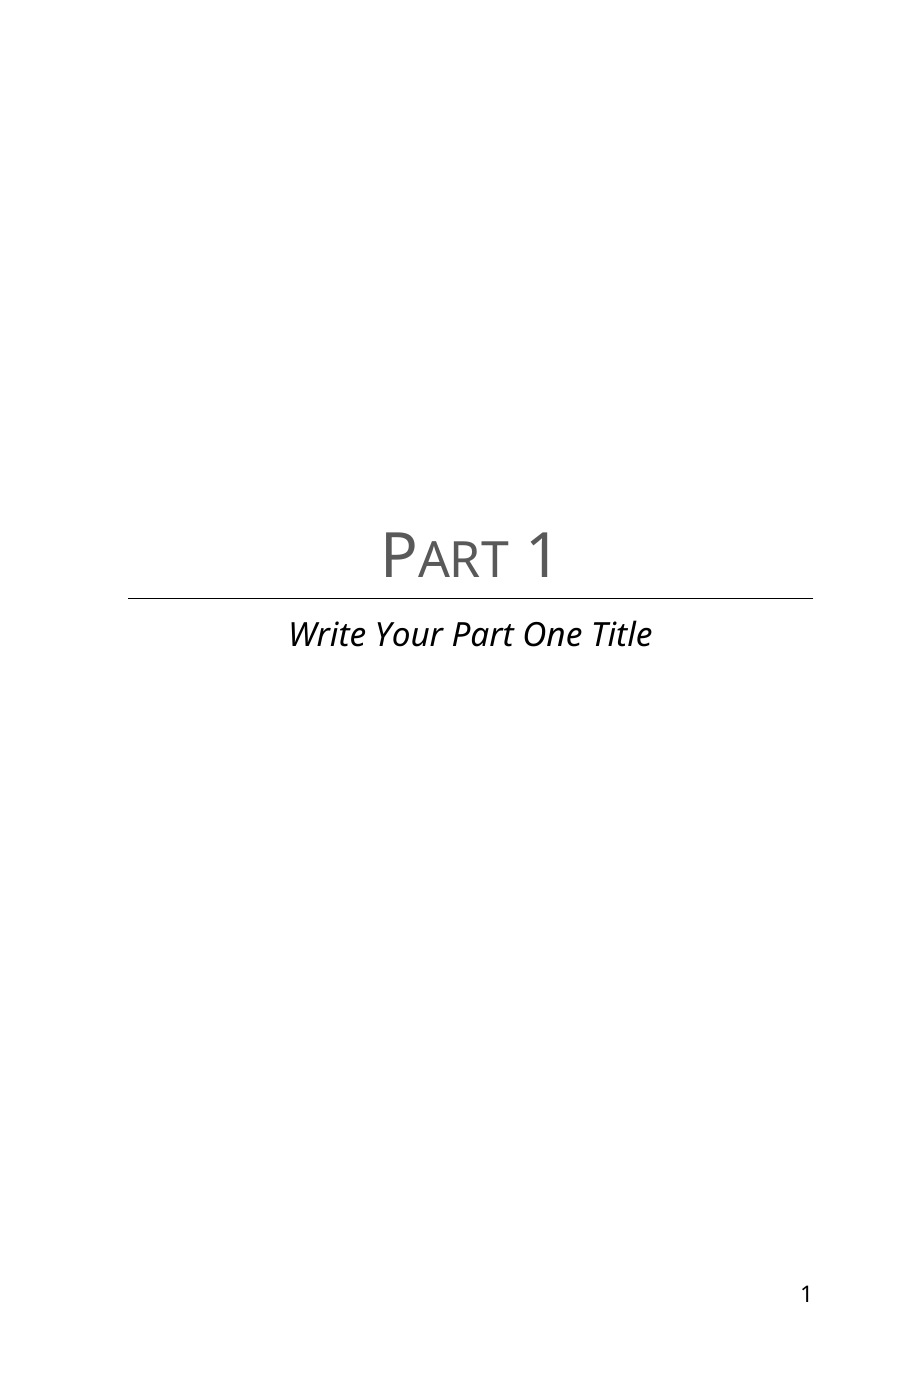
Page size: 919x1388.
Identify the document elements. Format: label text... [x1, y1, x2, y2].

subtitle Part 1 [127, 511, 813, 598]
title Write Your Part One Title [127, 611, 813, 656]
